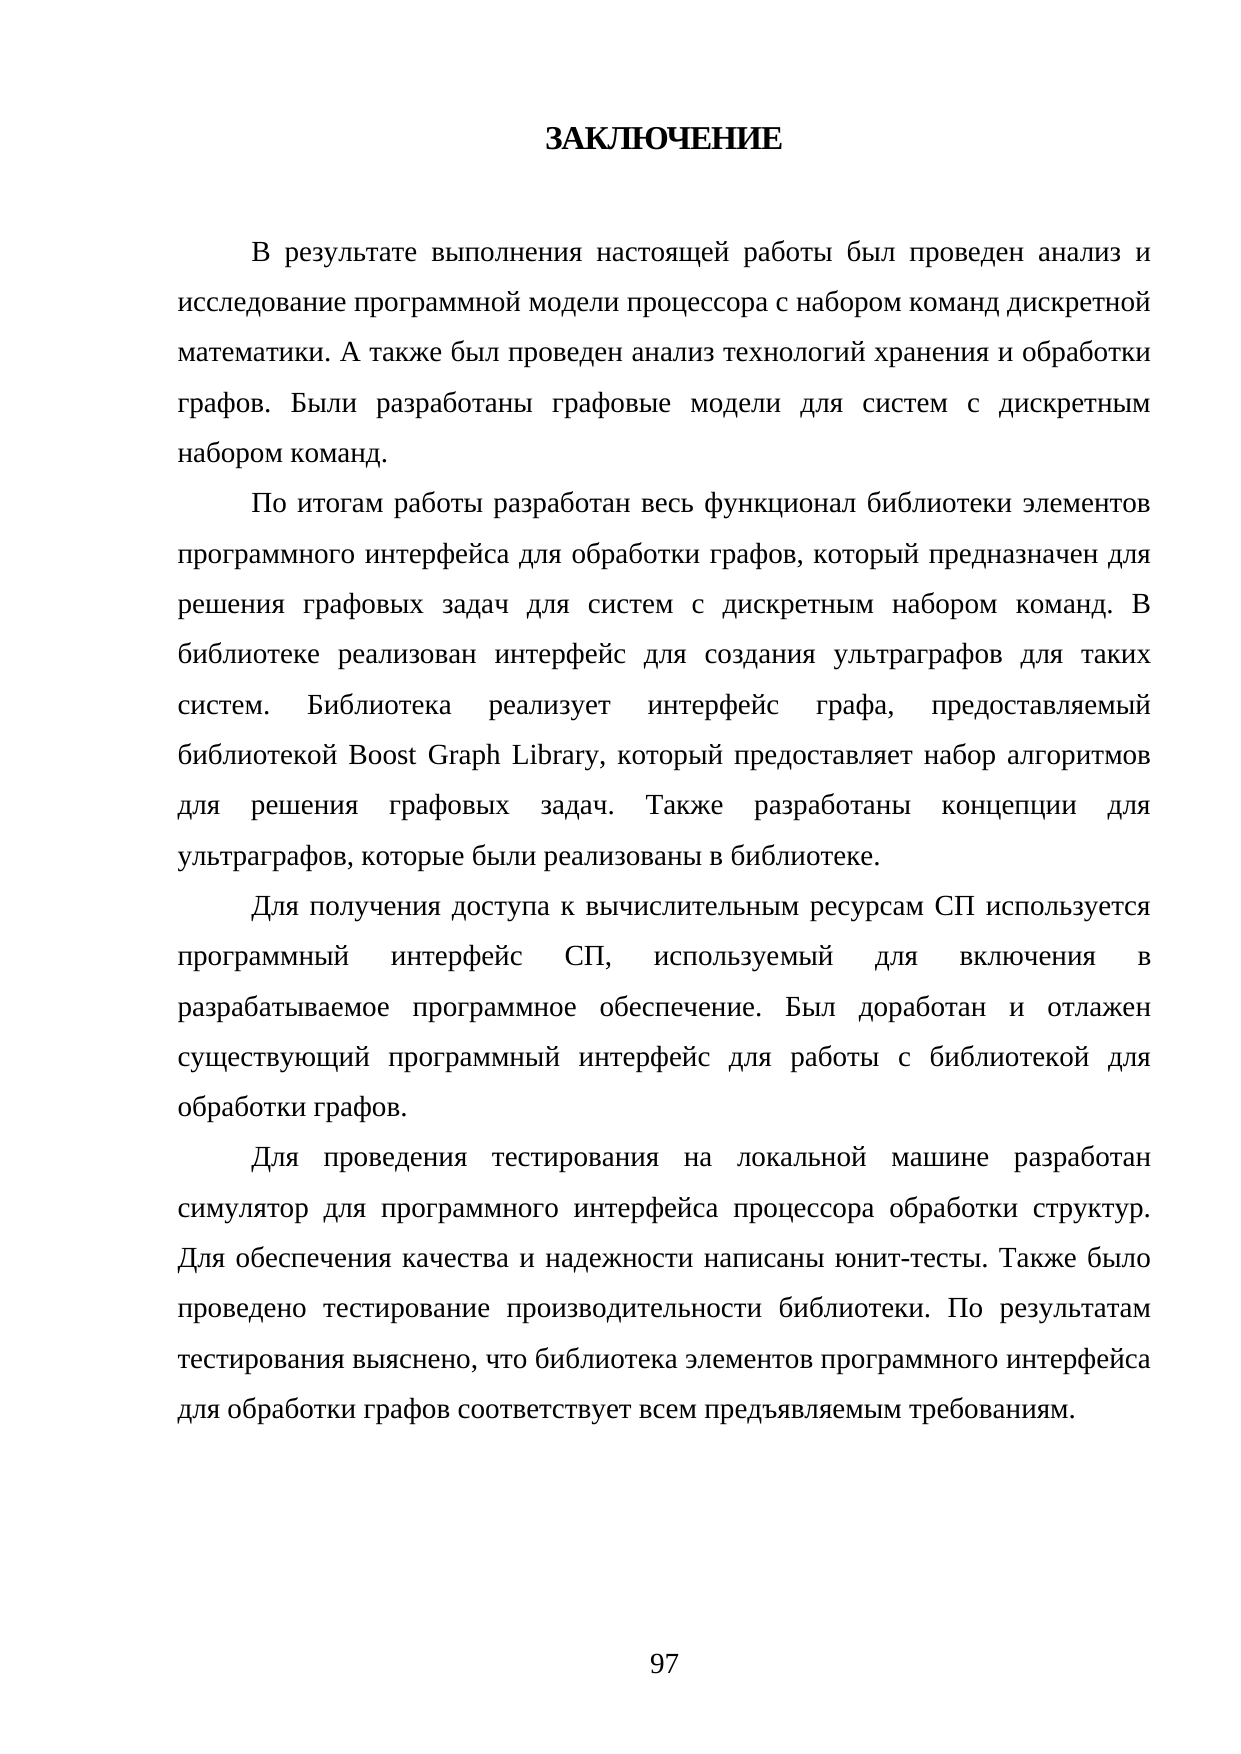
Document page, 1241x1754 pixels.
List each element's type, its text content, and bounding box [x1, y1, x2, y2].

text В результате выполнения настоящей работы был проведен анализ и исследование программной модели процессора с набором команд дискретной математики. А также был проведен анализ технологий хранения и обработки графов. Были разработаны графовые модели для систем с дискретным набором команд. [177, 234, 1152, 469]
text Для получения доступа к вычислительным ресурсам СП используется программный интерфейс СП, используемый для включения в разрабатываемое программное обеспечение. Был доработан и отлажен существующий программный интерфейс для работы с библиотекой для обработки графов. [177, 888, 1152, 1123]
text Для проведения тестирования на локальной машине разработан симулятор для программного интерфейса процессора обработки структур. Для обеспечения качества и надежности написаны юнит-тесты. Также было проведено тестирование производительности библиотеки. По результатам тестирования выяснено, что библиотека элементов программного интерфейса для обработки графов соответствует всем предъявляемым требованиям. [177, 1139, 1152, 1425]
title ЗАКЛЮЧЕНИЕ [177, 118, 1152, 156]
text По итогам работы разработан весь функционал библиотеки элементов программного интерфейса для обработки графов, который предназначен для решения графовых задач для систем с дискретным набором команд. В библиотеке реализован интерфейс для создания ультраграфов для таких систем. Библиотека реализует интерфейс графа, предоставляемый библиотекой Boost Graph Library, который предоставляет набор алгоритмов для решения графовых задач. Также разработаны концепции для ультраграфов, которые были реализованы в библиотеке. [177, 486, 1152, 871]
